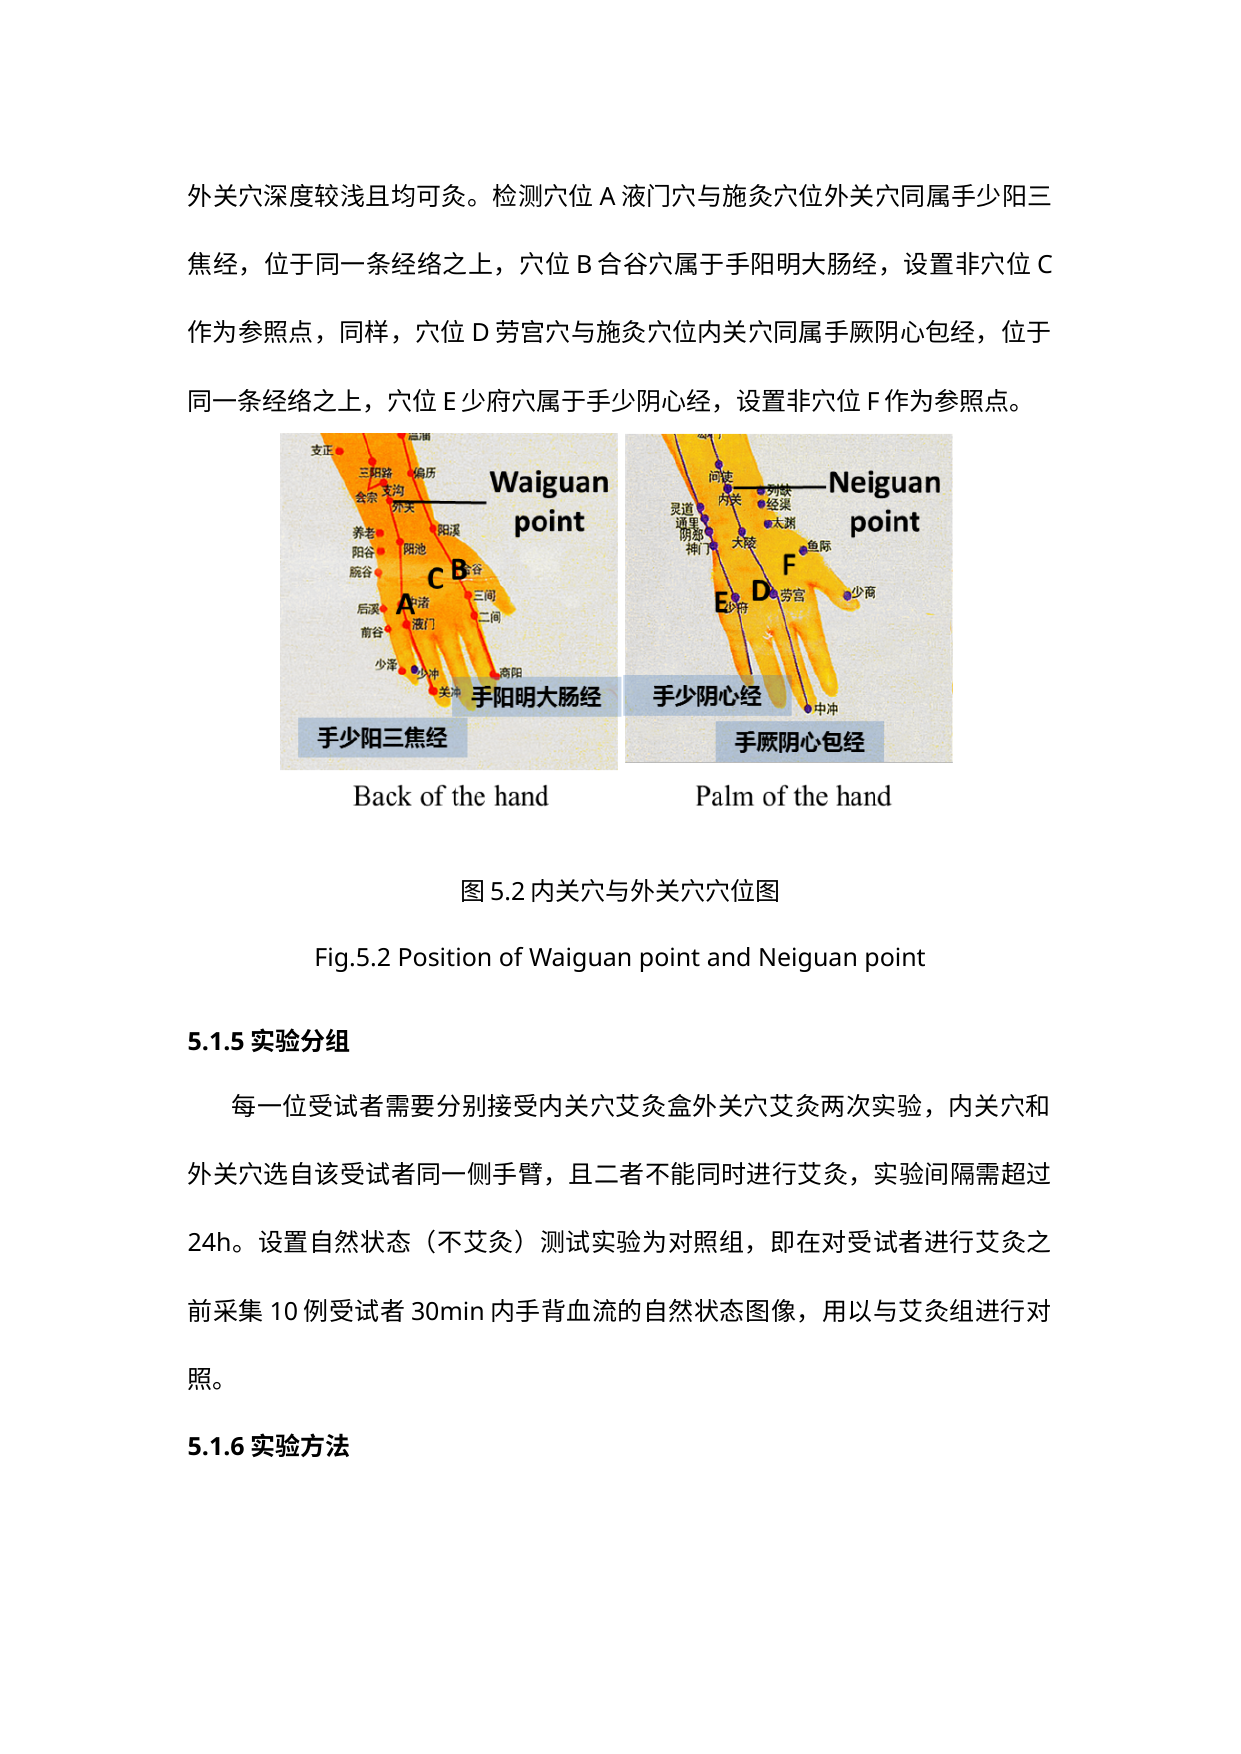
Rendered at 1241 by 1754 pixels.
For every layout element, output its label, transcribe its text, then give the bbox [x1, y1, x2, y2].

text 每一位受试者需要分别接受内关穴艾灸盒外关穴艾灸两次实验，内关穴和外关穴选自该受试者同一侧手臂，且二者不能同时进行艾灸，实验间隔需超过24h。设置自然状态（不艾灸）测试实验为对照组，即在对受试者进行艾灸之前采集10例受试者30min内手背血流的自然状态图像，用以与艾灸组进行对照。 [187, 1072, 1053, 1410]
text 5.1.5实验分组 [187, 1007, 1053, 1072]
picture [280, 433, 961, 829]
text 图5.2内关穴与外关穴穴位图 [187, 857, 1053, 922]
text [187, 162, 1053, 432]
text 5.1.6实验方法 [187, 1412, 1053, 1477]
text Fig.5.2 Position of Waiguan point and Neiguan point [187, 924, 1053, 989]
